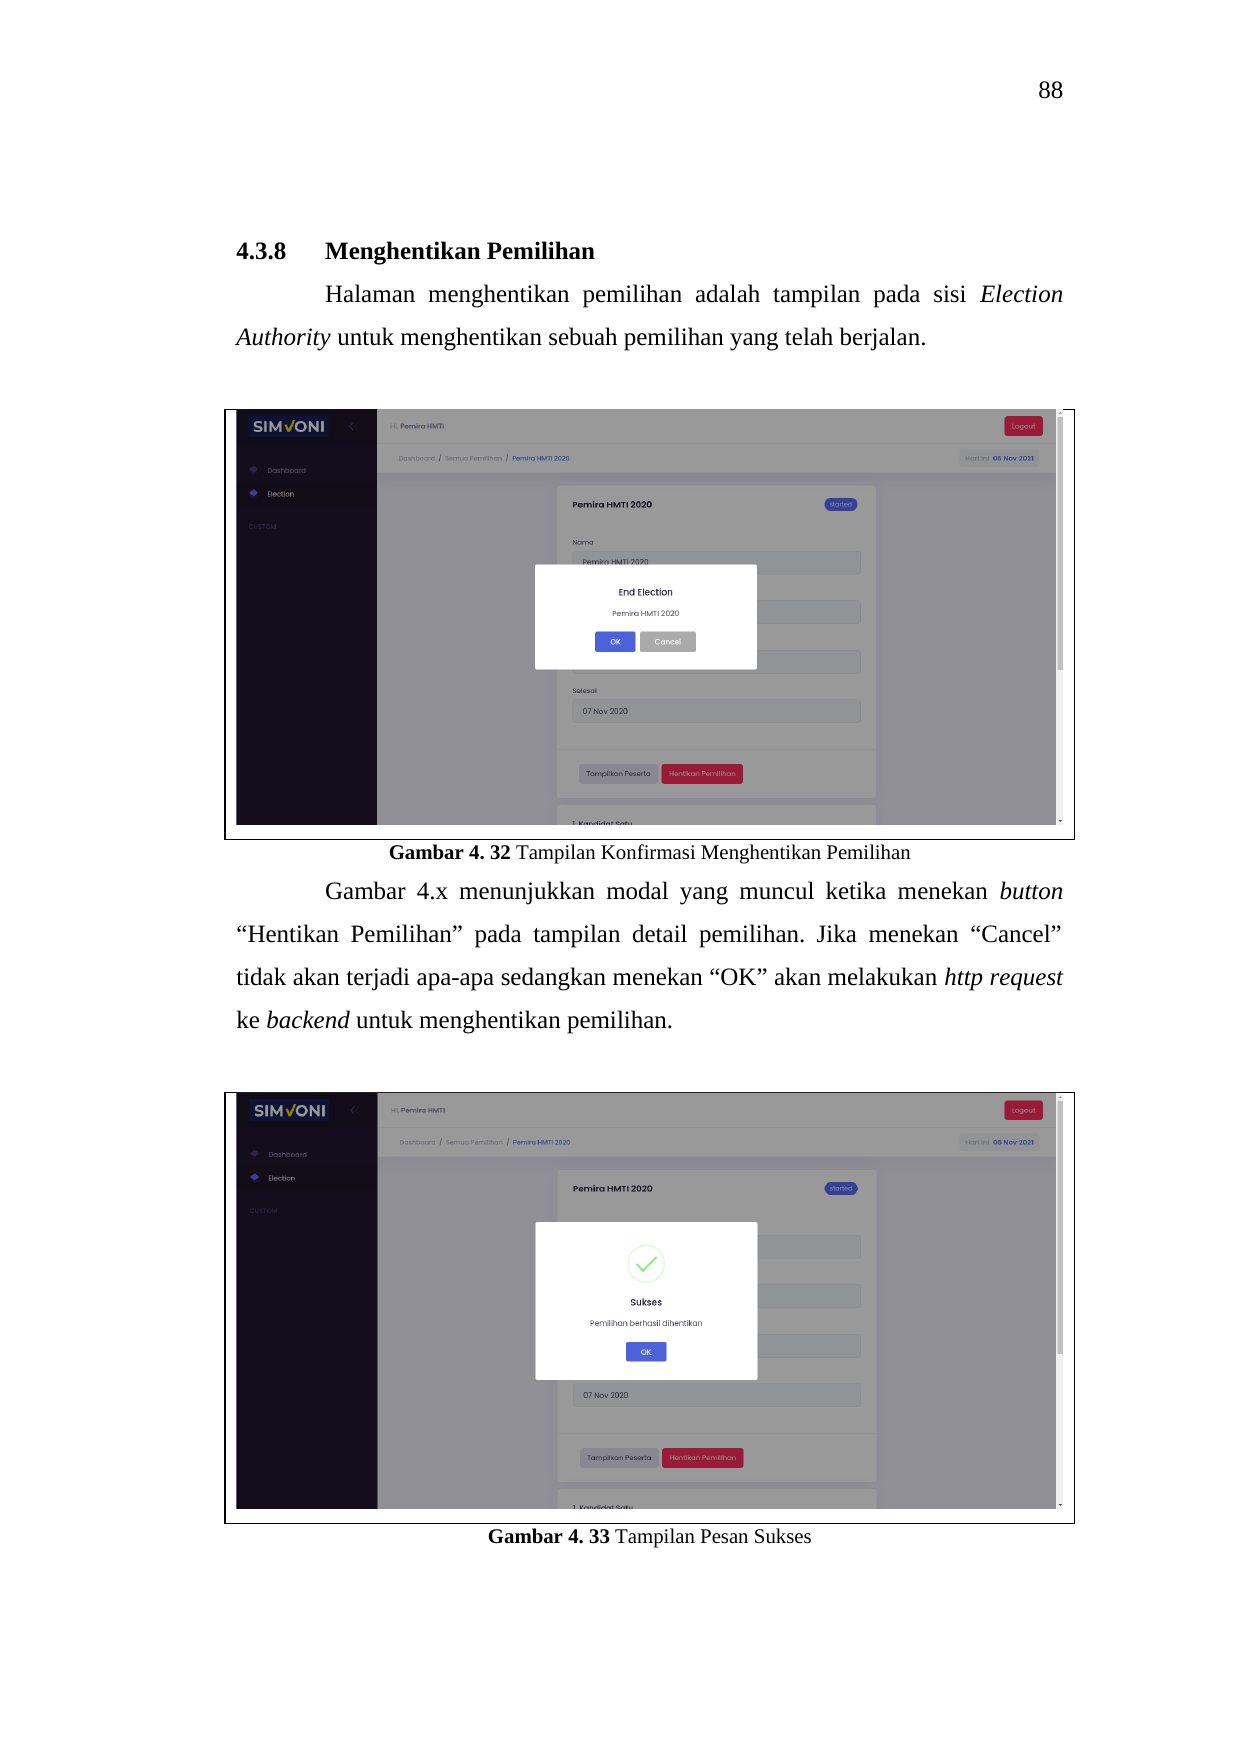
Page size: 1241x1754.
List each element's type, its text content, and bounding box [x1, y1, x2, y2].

text Halaman menghentikan pemilihan adalah tampilan pada sisi Election Authority untuk menghentikan sebuah pemilihan yang telah berjalan. [236, 279, 1063, 351]
subtitle Menghentikan Pemilihan [236, 236, 1063, 265]
text Gambar 4.x menunjukkan modal yang muncul ketika menekan button “Hentikan Pemilihan” pada tampilan detail pemilihan. Jika menekan “Cancel” tidak akan terjadi apa-apa sedangkan menekan “OK” akan melakukan http request ke backend untuk menghentikan pemilihan. [236, 876, 1063, 1034]
table_header [226, 410, 1074, 839]
table_header [226, 1093, 1074, 1523]
picture [236, 409, 1064, 825]
picture [236, 1092, 1064, 1509]
